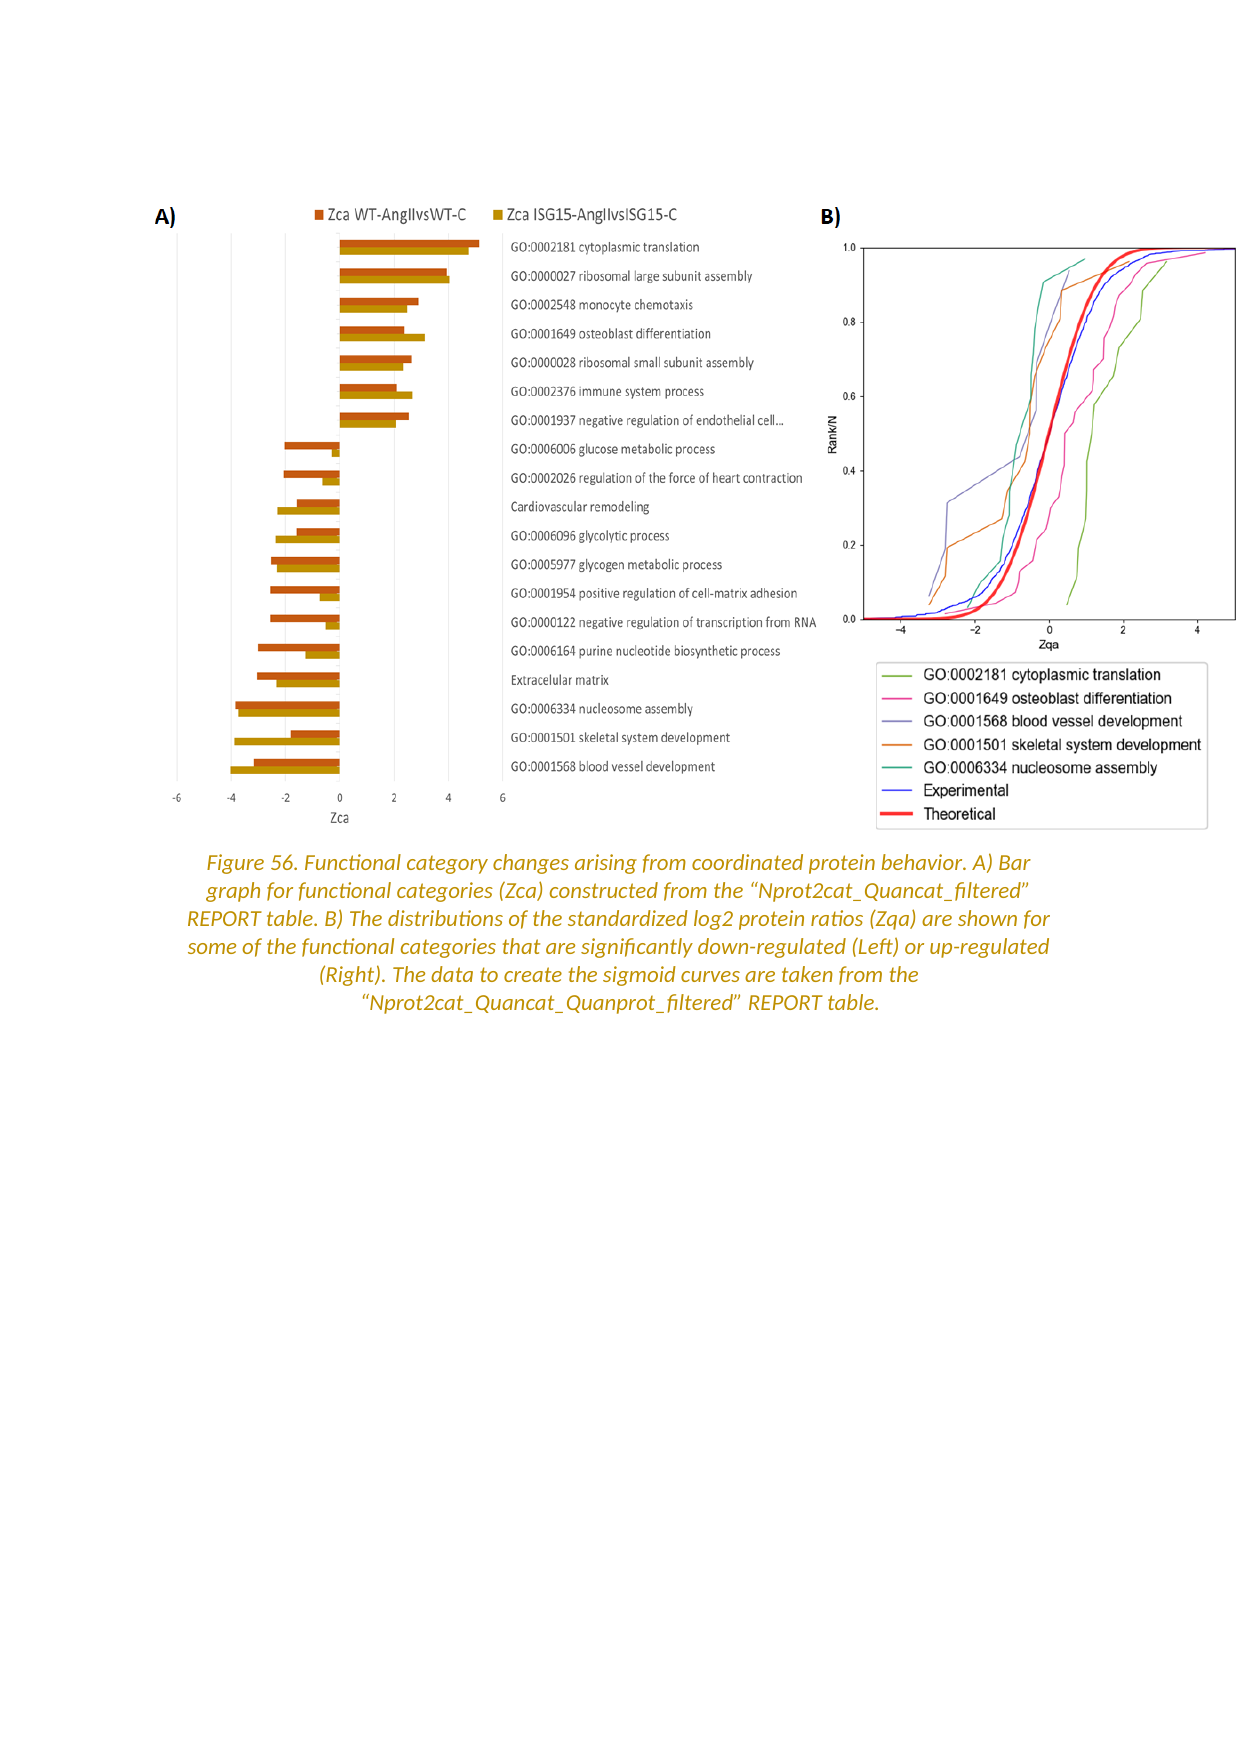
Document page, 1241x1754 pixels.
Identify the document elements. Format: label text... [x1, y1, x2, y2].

text Figure 56. Functional category changes arising from coordinated protein behavior. A) Bar graph for functional categories (Zca) constructed from the “Nprot2cat_Quancat_filtered” REPORT table. B) The distributions of the standardized log2 protein ratios (Zqa) are shown for some of the functional categories that are significantly down-regulated (Left) or up-regulated (Right). The data to create the sigmoid curves are taken from the “Nprot2cat_Quancat_Quanprot_filtered” REPORT table. [177, 848, 1063, 1016]
picture [139, 194, 1241, 830]
